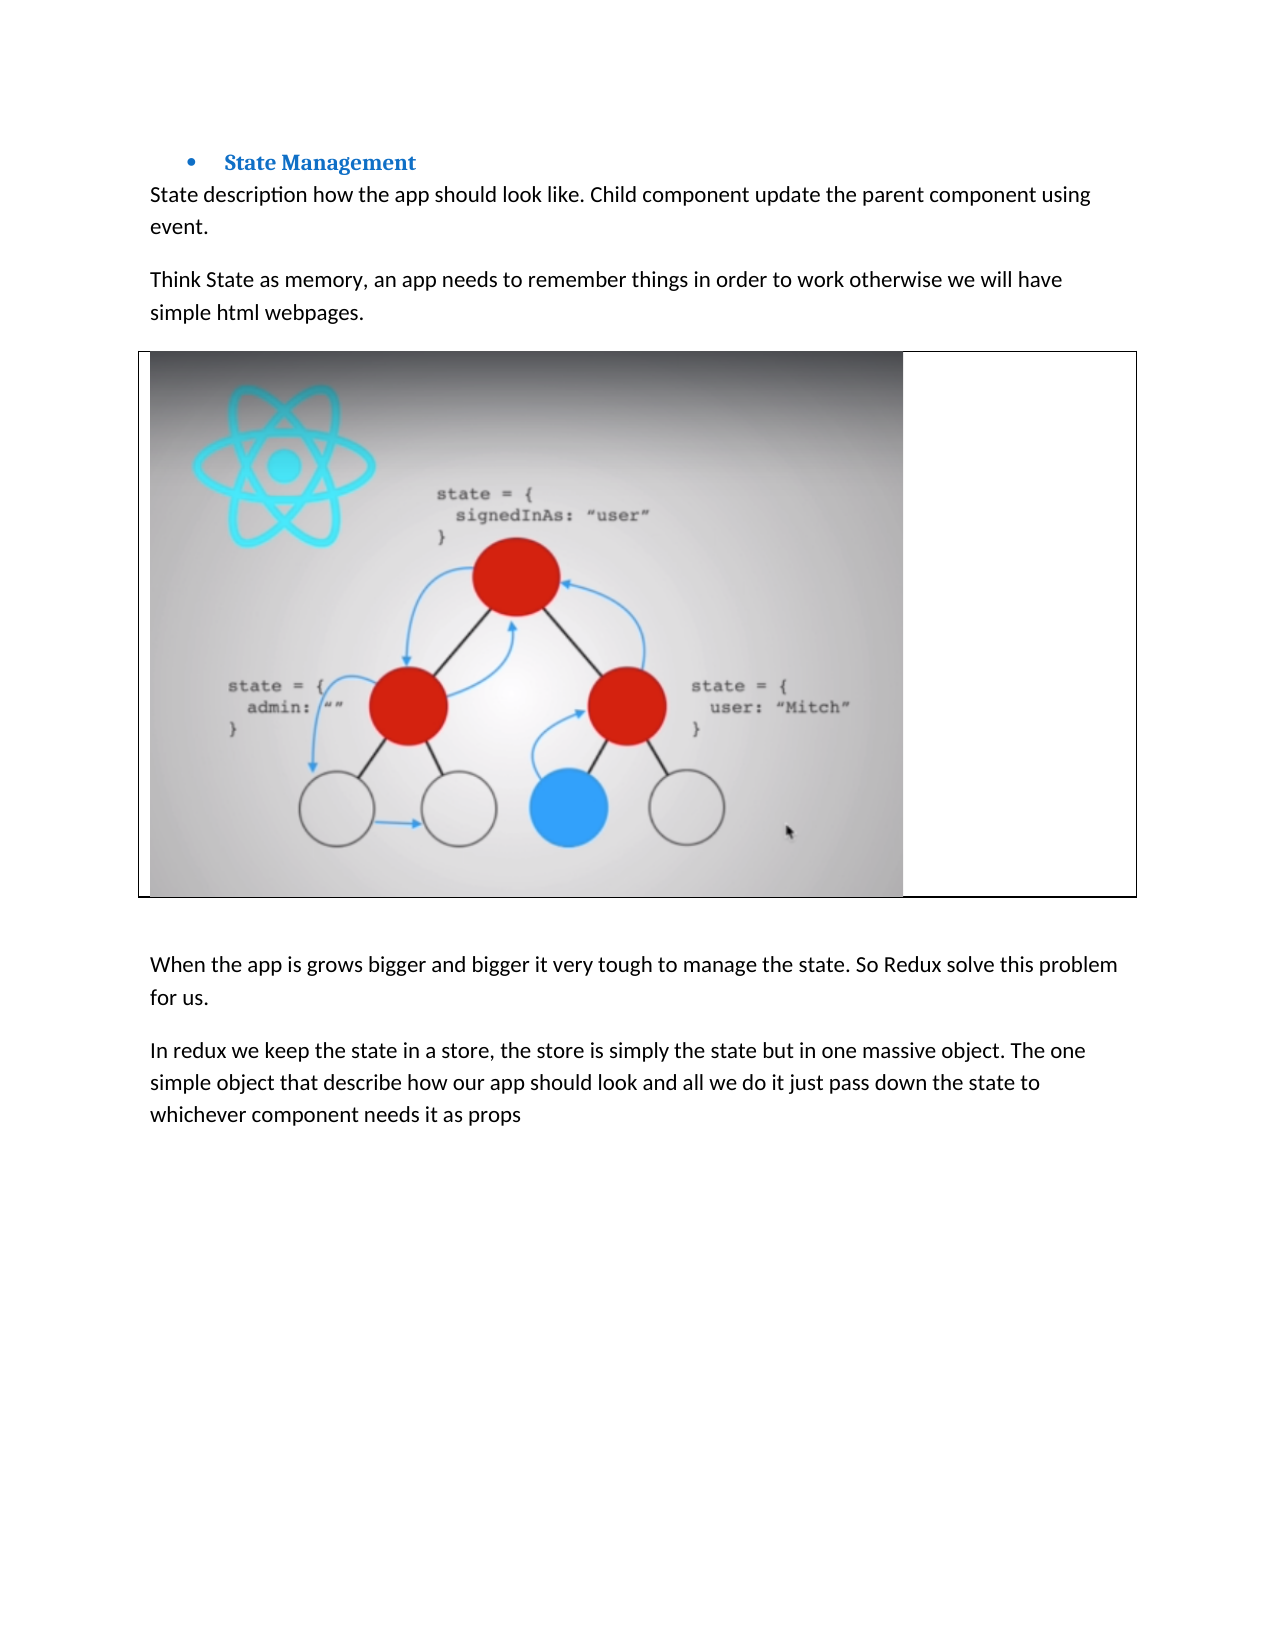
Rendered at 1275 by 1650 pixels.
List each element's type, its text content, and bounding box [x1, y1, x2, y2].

subtitle State Management [187, 150, 1125, 176]
text State description how the app should look like. Child component update the parent component using event. [150, 180, 1125, 240]
text In redux we keep the state in a store, the store is simply the state but in one massive object. The one simple object that describe how our app should look and all we do it just pass down the state to whichever component needs it as props [150, 1036, 1125, 1128]
picture [150, 351, 904, 897]
text When the app is grows bigger and bigger it very tough to manage the state. So Redux solve this problem for us. [150, 951, 1125, 1011]
table_header [139, 352, 150, 896]
text Think State as memory, an app needs to remember things in order to work otherwise we will have simple html webpages. [150, 265, 1125, 326]
table_header [904, 352, 1136, 896]
